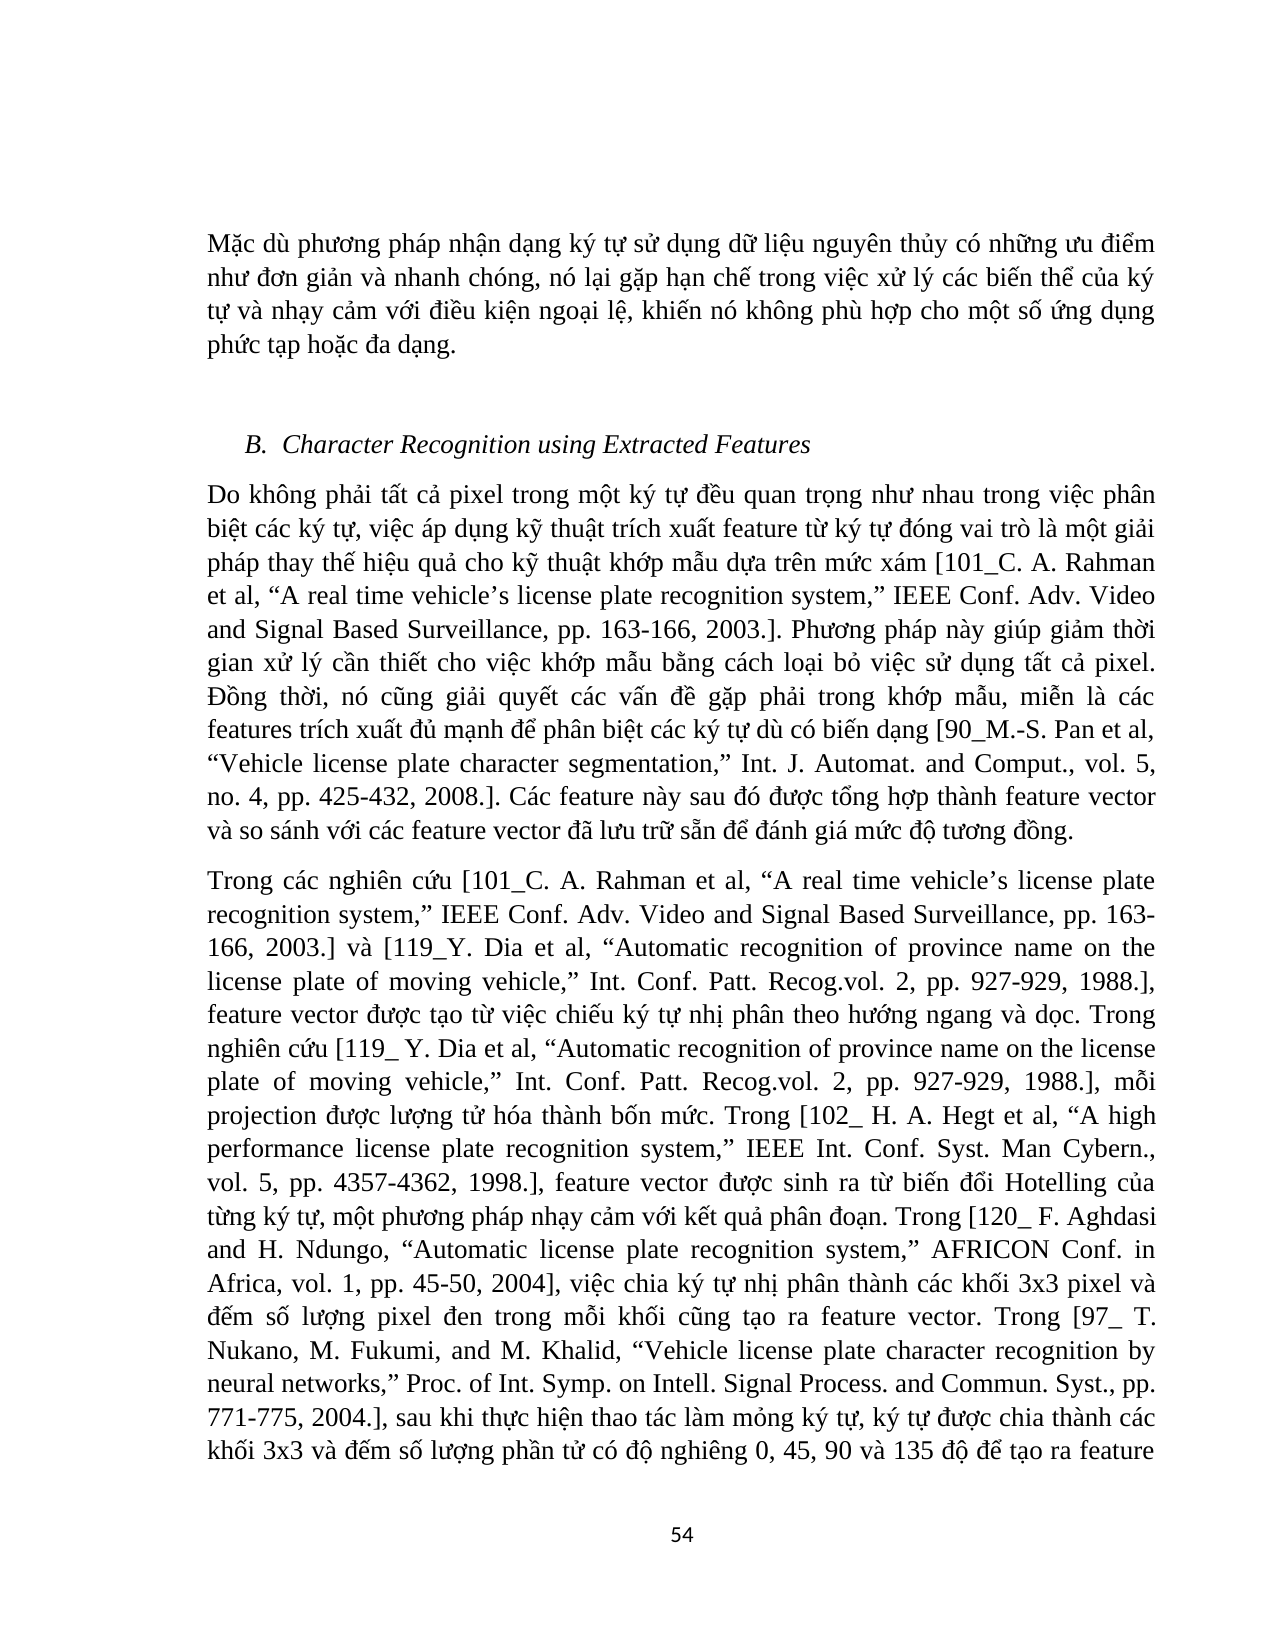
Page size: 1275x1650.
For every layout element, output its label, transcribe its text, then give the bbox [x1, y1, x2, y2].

text Mặc dù phương pháp nhận dạng ký tự sử dụng dữ liệu nguyên thủy có những ưu điểm như đơn giản và nhanh chóng, nó lại gặp hạn chế trong việc xử lý các biến thể của ký tự và nhạy cảm với điều kiện ngoại lệ, khiến nó không phù hợp cho một số ứng dụng phức tạp hoặc đa dạng. [207, 227, 1157, 359]
text Do không phải tất cả pixel trong một ký tự đều quan trọng như nhau trong việc phân biệt các ký tự, việc áp dụng kỹ thuật trích xuất feature từ ký tự đóng vai trò là một giải pháp thay thế hiệu quả cho kỹ thuật khớp mẫu dựa trên mức xám [101_C. A. Rahman et al, “A real time vehicle’s license plate recognition system,” IEEE Conf. Adv. Video and Signal Based Surveillance, pp. 163-166, 2003.]. Phương pháp này giúp giảm thời gian xử lý cần thiết cho việc khớp mẫu bằng cách loại bỏ việc sử dụng tất cả pixel. Đồng thời, nó cũng giải quyết các vấn đề gặp phải trong khớp mẫu, miễn là các features trích xuất đủ mạnh để phân biệt các ký tự dù có biến dạng [90_M.-S. Pan et al, “Vehicle license plate character segmentation,” Int. J. Automat. and Comput., vol. 5, no. 4, pp. 425-432, 2008.]. Các feature này sau đó được tổng hợp thành feature vector và so sánh với các feature vector đã lưu trữ sẵn để đánh giá mức độ tương đồng. [207, 479, 1157, 845]
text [207, 864, 1157, 1466]
list Character Recognition using Extracted Features [244, 428, 1157, 459]
